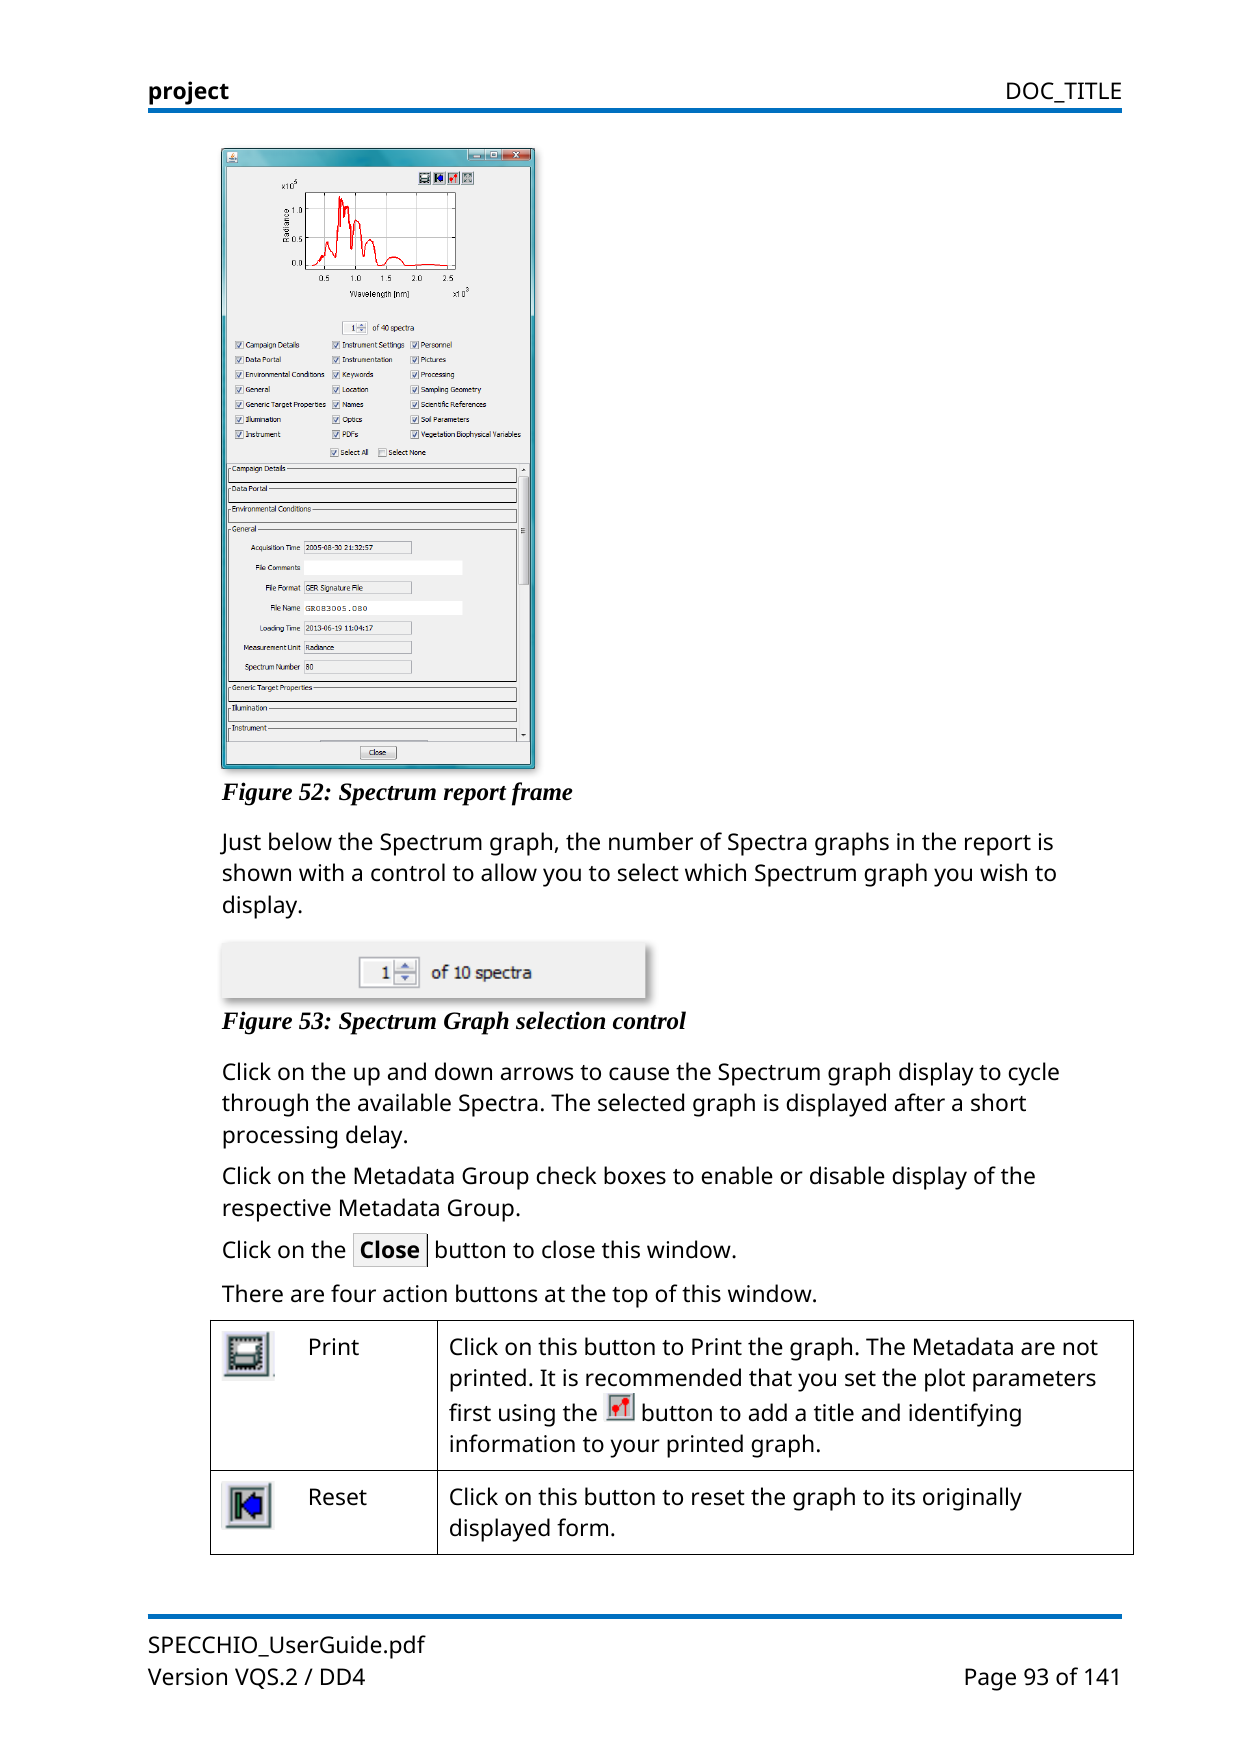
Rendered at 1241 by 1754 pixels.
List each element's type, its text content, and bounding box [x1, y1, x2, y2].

text Just below the Spectrum graph, the number of Spectra graphs in the report is shown with a control to allow you to select which Spectrum graph you wish to display. [222, 826, 1122, 920]
text Click on the Close button to close this window. [427, 1233, 1122, 1267]
picture [221, 943, 646, 998]
table_cell Reset [296, 1471, 437, 1554]
table_header Click on this button to Print the graph. The Metadata are not printed. It is recommended that you set the plot parameters first using the button to add a title and identifying information to your printed graph. [438, 1321, 1133, 1469]
text Figure 52: Spectrum report frame [222, 777, 1122, 805]
picture [221, 1481, 275, 1530]
text Click on the up and down arrows to cause the Spectrum graph display to cycle through the available Spectra. The selected graph is displayed after a short processing delay. [222, 1056, 1122, 1150]
table_cell Click on this button to reset the graph to its originally displayed form. [438, 1471, 1133, 1554]
text Figure 53: Spectrum Graph selection control [222, 1006, 1122, 1035]
text There are four action buttons at the top of this window. [222, 1278, 1122, 1309]
picture [221, 1331, 275, 1381]
table_header [211, 1321, 296, 1469]
text Click on the Close button to close this window. [222, 1233, 353, 1267]
table_header Print [296, 1321, 437, 1469]
picture [603, 1393, 635, 1422]
picture [221, 148, 535, 769]
table_cell [211, 1471, 296, 1554]
text Click on the Metadata Group check boxes to enable or disable display of the respective Metadata Group. [222, 1160, 1122, 1223]
